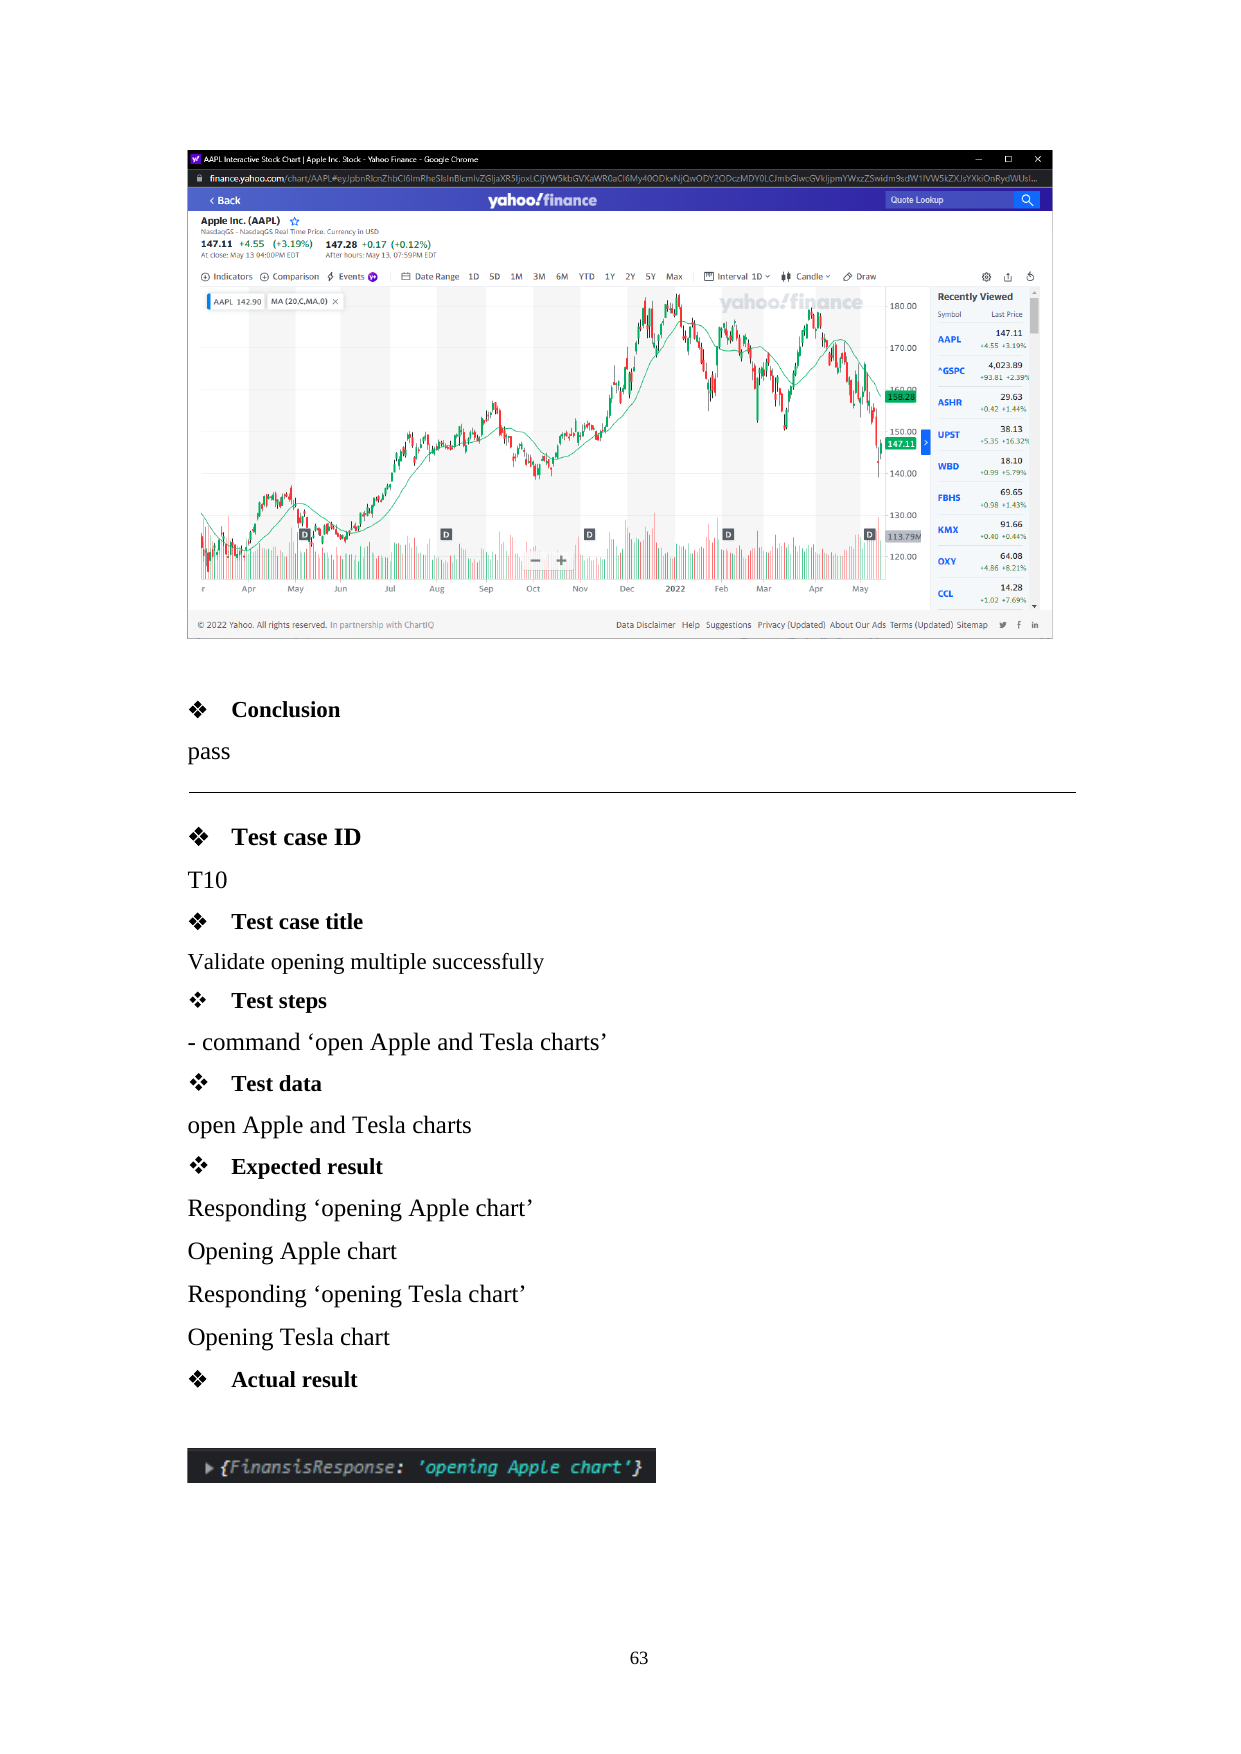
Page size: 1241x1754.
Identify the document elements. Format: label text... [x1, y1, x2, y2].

list Test data [187, 1070, 1053, 1097]
text Responding ‘opening Apple chart’ [187, 1193, 1053, 1222]
list Conclusion [187, 696, 1053, 723]
list Test case title [187, 908, 1053, 934]
list Expected result [187, 1153, 1053, 1180]
text Opening Apple chart [187, 1236, 1053, 1265]
text Opening Tesla chart [187, 1322, 1053, 1351]
list Test case ID [187, 822, 1053, 851]
text pass [187, 736, 1053, 764]
text - command ‘open Apple and Tesla charts’ [187, 1027, 1053, 1055]
list open Apple and Tesla charts [187, 1110, 1053, 1139]
text T10 [187, 865, 1053, 894]
list Validate opening multiple successfully [187, 948, 1053, 974]
list Actual result [187, 1366, 1053, 1392]
picture [187, 150, 1053, 639]
text Responding ‘opening Tesla chart’ [187, 1279, 1053, 1308]
list Test steps [187, 987, 1053, 1013]
picture [187, 1448, 656, 1483]
